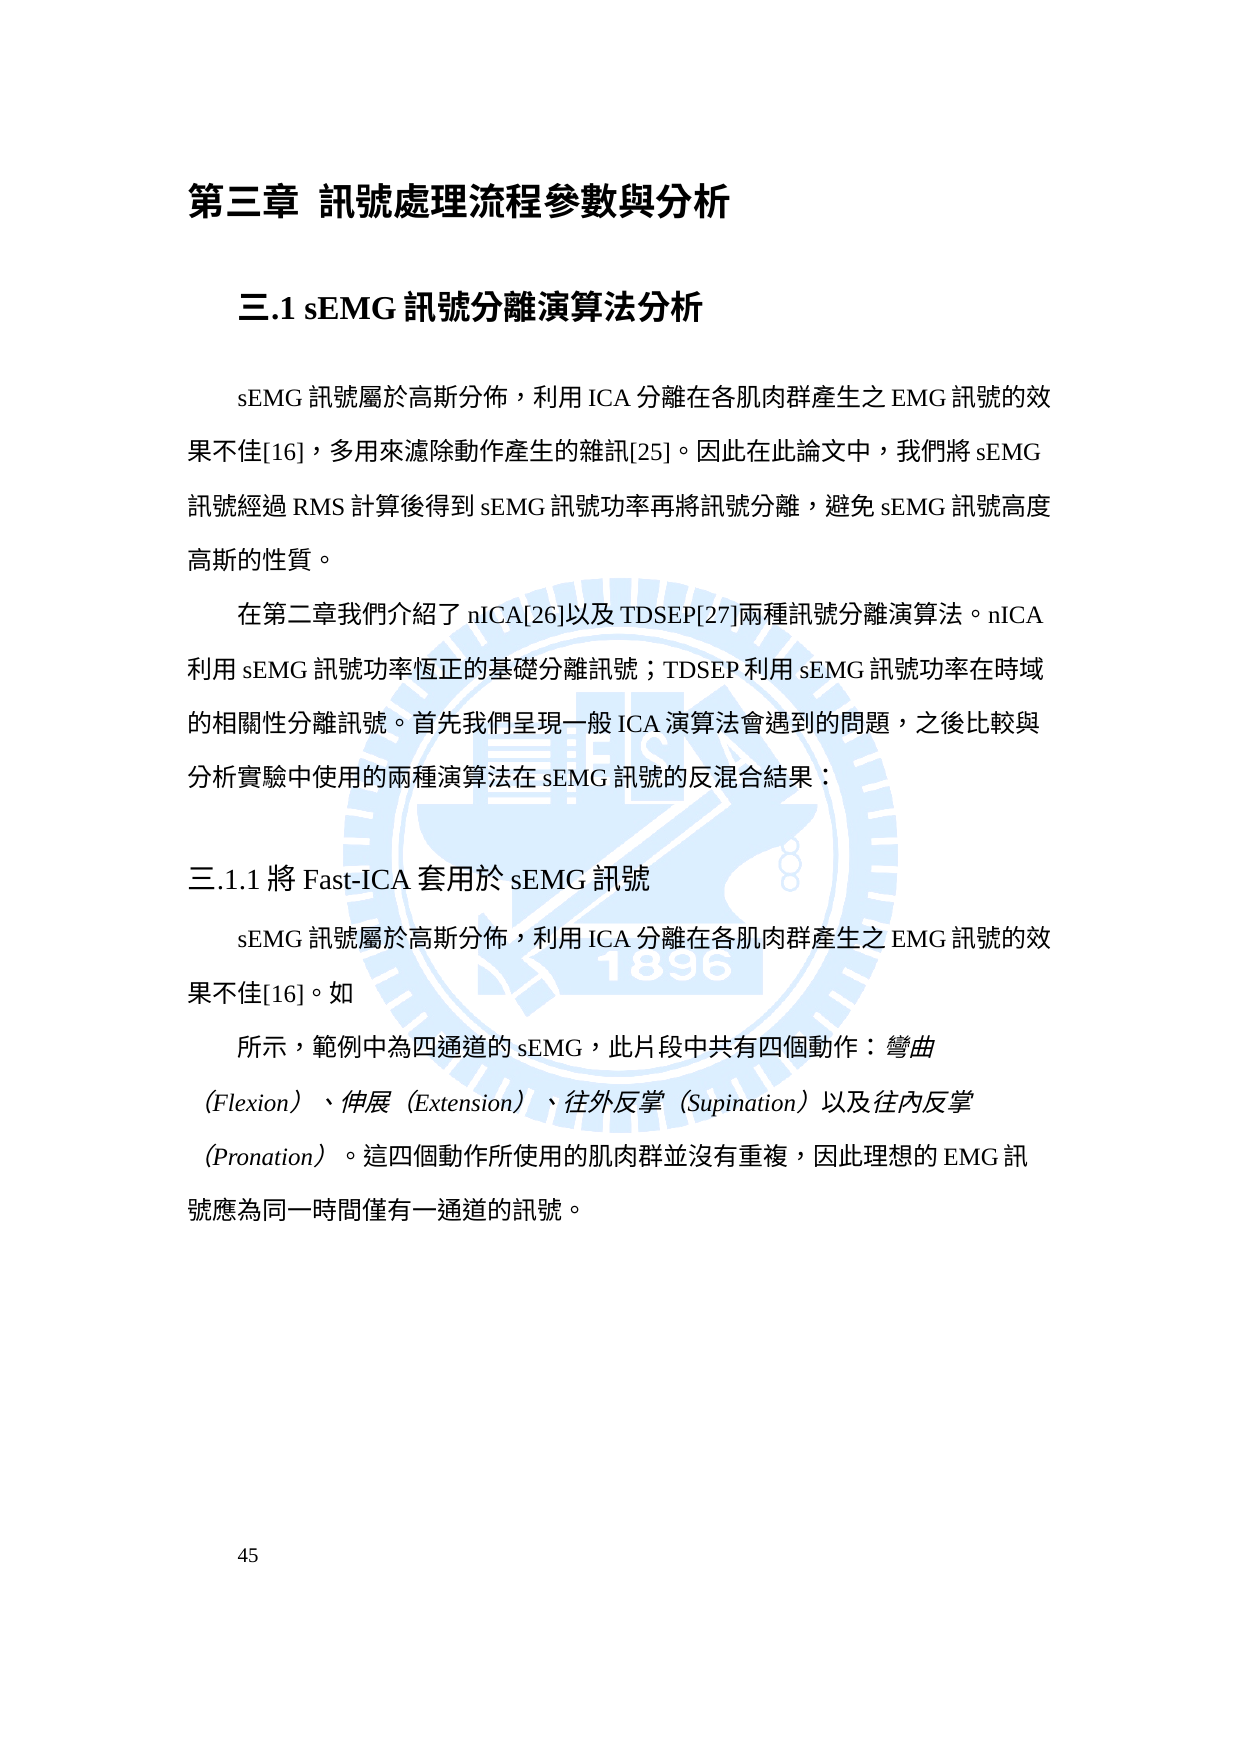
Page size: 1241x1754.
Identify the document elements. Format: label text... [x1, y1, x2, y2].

subtitle sEMG訊號分離演算法分析 [187, 281, 1053, 329]
subtitle 將Fast-ICA套用於sEMG訊號 [187, 855, 1053, 898]
text sEMG訊號屬於高斯分佈，利用ICA分離在各肌肉群產生之EMG訊號的效果不佳[16]。如 [187, 919, 1053, 1009]
text sEMG訊號屬於高斯分佈，利用ICA分離在各肌肉群產生之EMG訊號的效果不佳[16]，多用來濾除動作產生的雜訊[25]。因此在此論文中，我們將sEMG訊號經過RMS計算後得到sEMG訊號功率再將訊號分離，避免sEMG訊號高度高斯的性質。 [187, 377, 1053, 577]
text 在第二章我們介紹了nICA[26]以及TDSEP[27]兩種訊號分離演算法。nICA利用sEMG訊號功率恆正的基礎分離訊號；TDSEP利用sEMG訊號功率在時域的相關性分離訊號。首先我們呈現一般ICA演算法會遇到的問題，之後比較與分析實驗中使用的兩種演算法在sEMG訊號的反混合結果： [187, 595, 1053, 794]
text 圖 43所示，範例中為四通道的sEMG，此片段中共有四個動作：彎曲（Flexion）、伸展（Extension）、往外反掌（Supination）以及往內反掌（Pronation）。這四個動作所使用的肌肉群並沒有重複，因此理想的EMG訊號應為同一時間僅有一通道的訊號。 [187, 1028, 1053, 1227]
subtitle 訊號處理流程參數與分析 [187, 172, 1053, 227]
